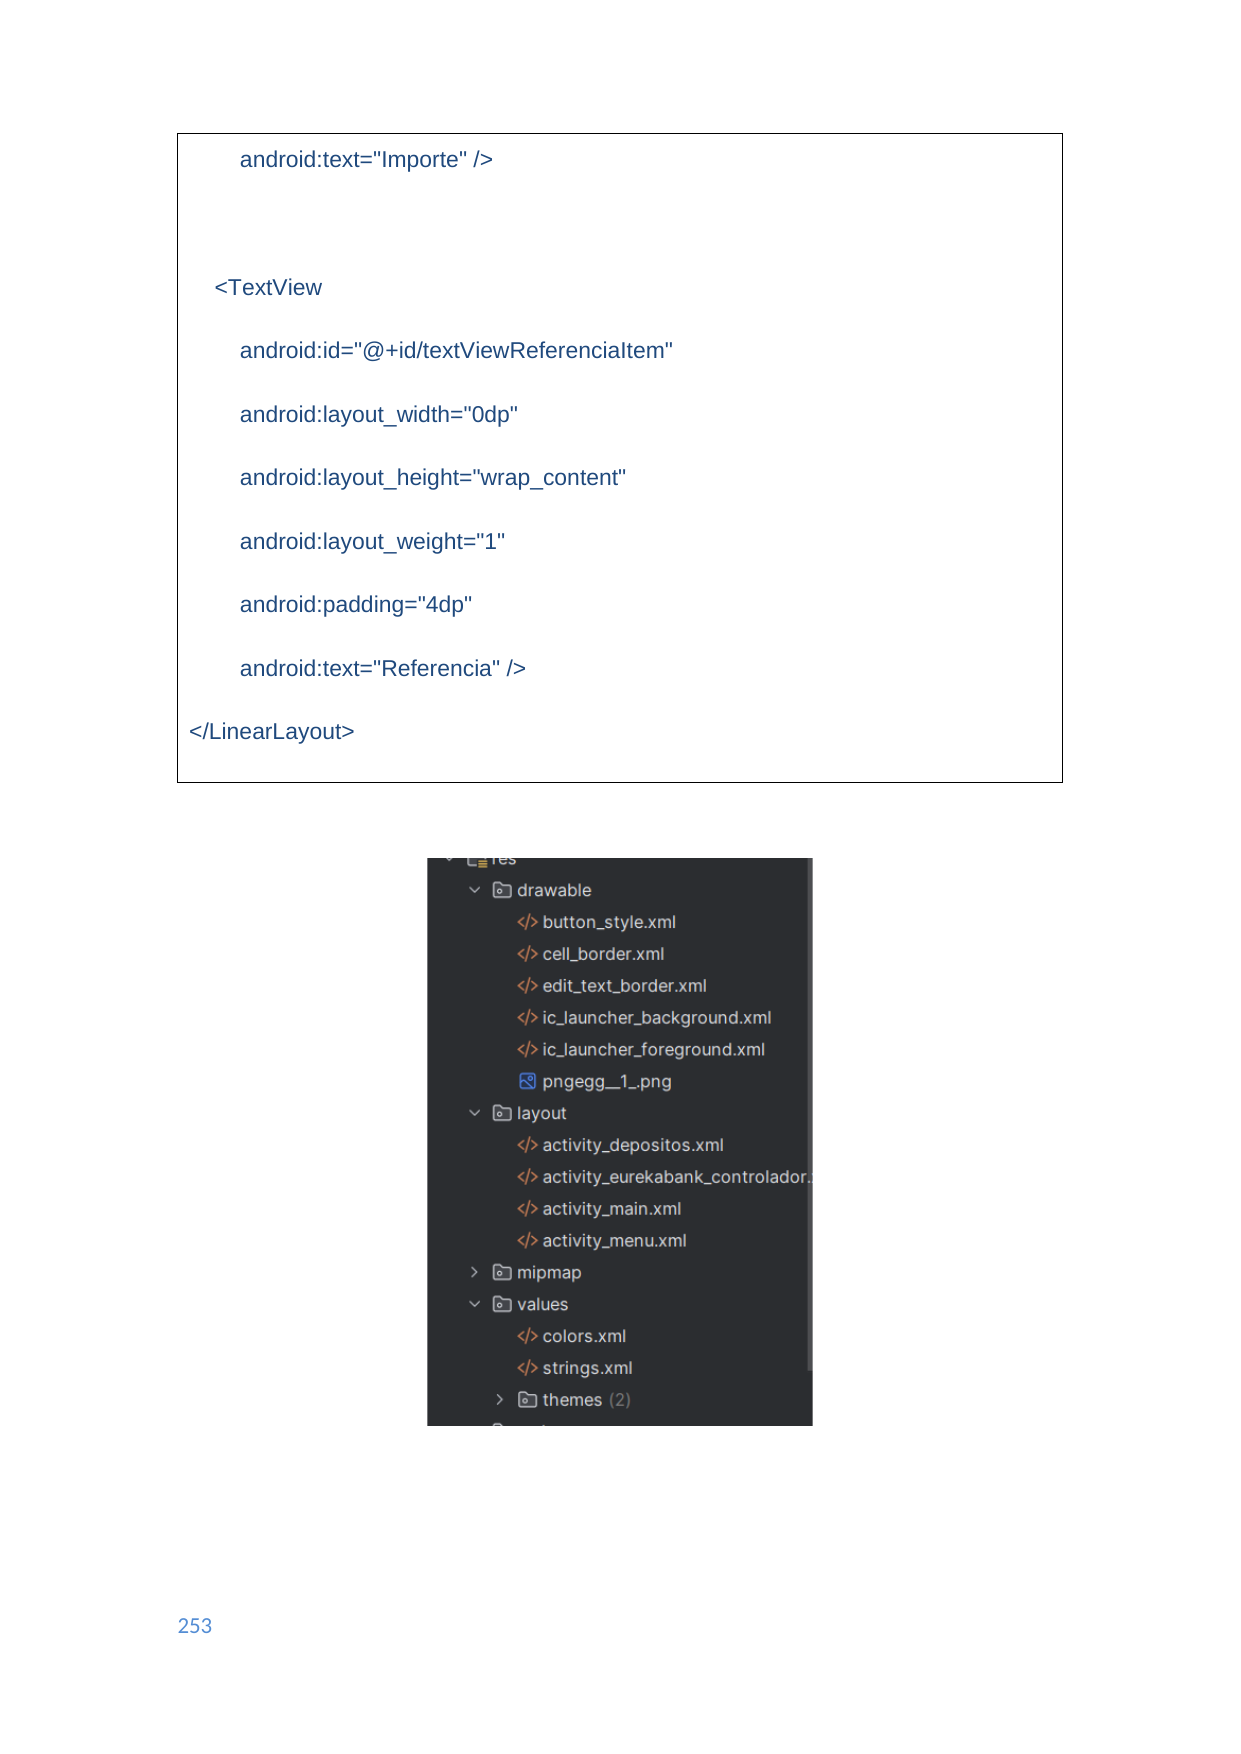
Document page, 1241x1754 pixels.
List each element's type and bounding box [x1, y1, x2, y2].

picture [427, 858, 813, 1426]
table_header [178, 134, 1062, 782]
